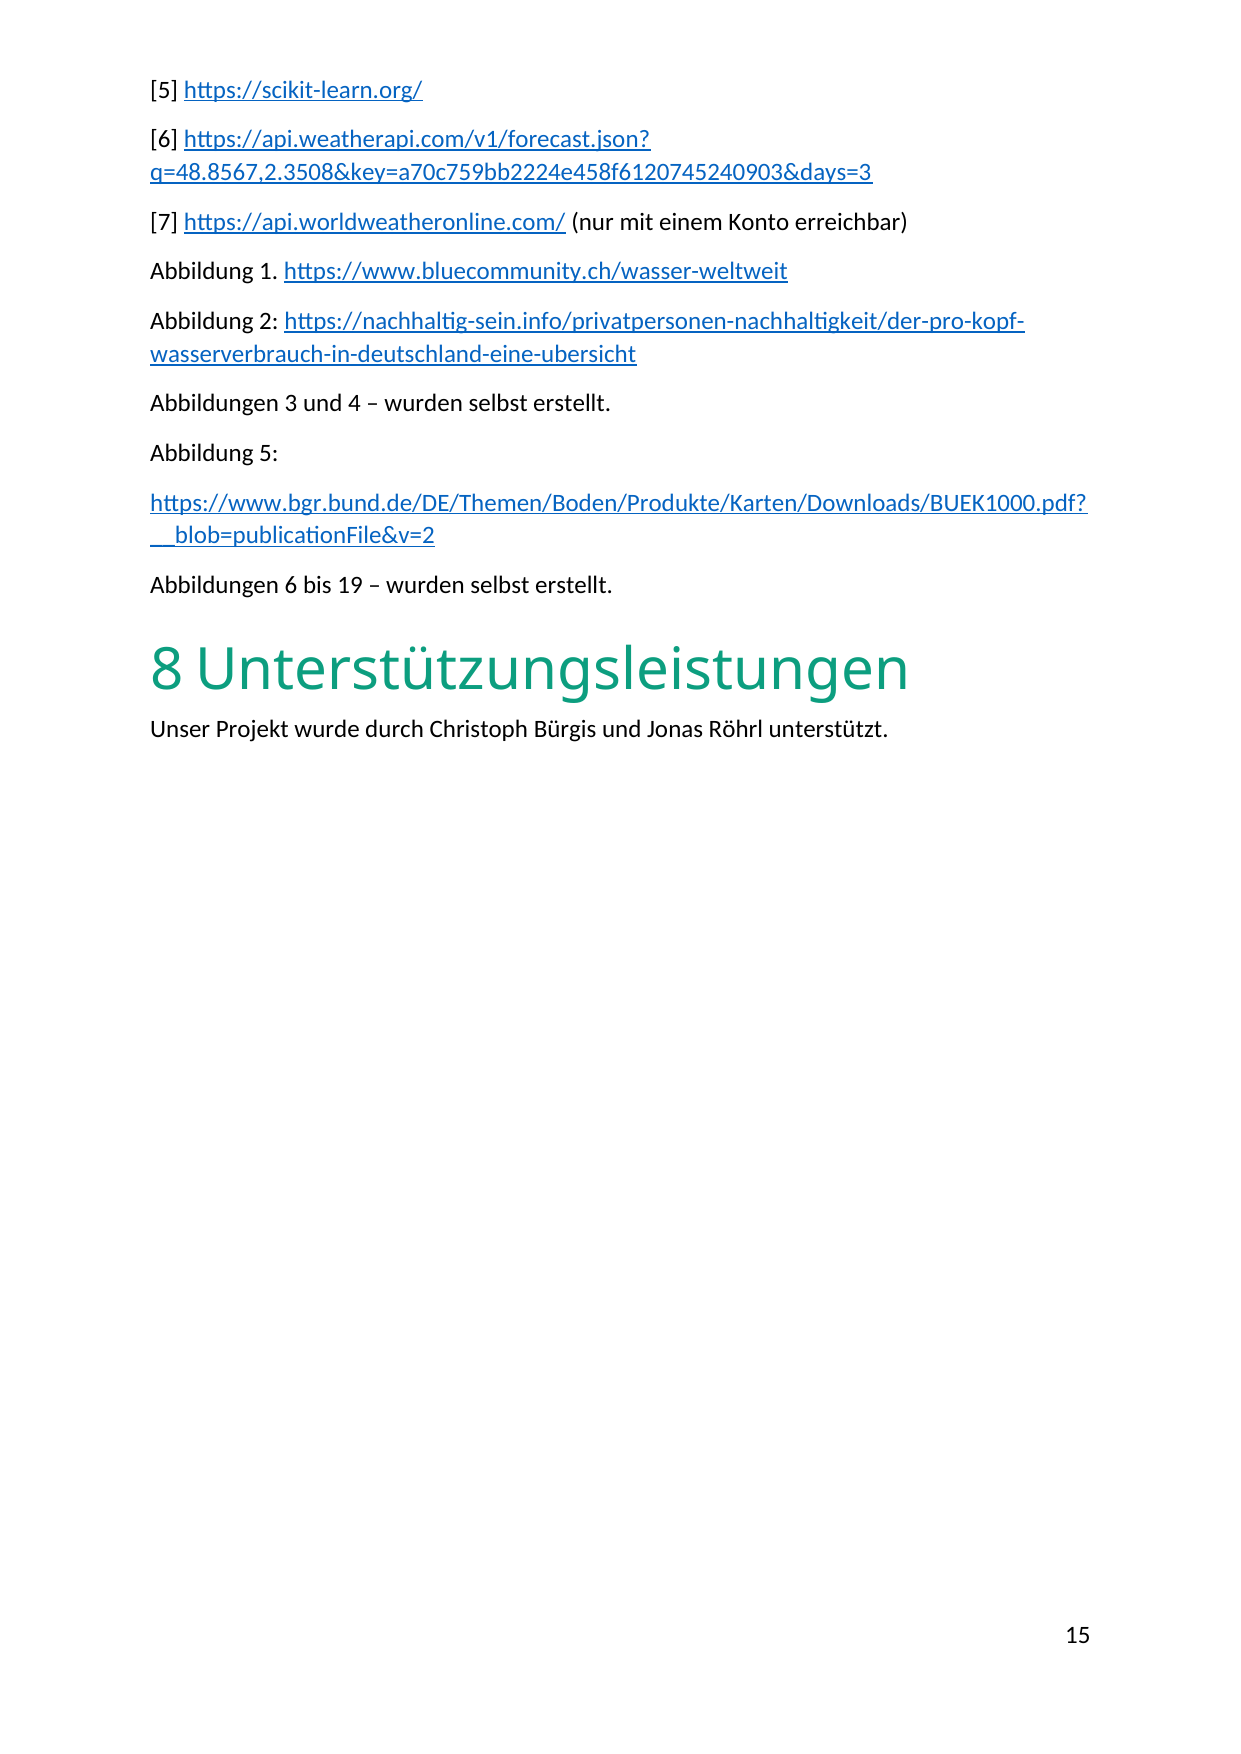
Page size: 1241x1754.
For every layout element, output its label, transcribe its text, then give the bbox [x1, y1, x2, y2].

text https://www.bgr.bund.de/DE/Themen/Boden/Produkte/Karten/Downloads/BUEK1000.pdf?__blob=publicationFile&v=2 [150, 487, 1090, 550]
text Abbildung 1. https://www.bluecommunity.ch/wasser-weltweit [150, 256, 1090, 286]
text [7] https://api.worldweatheronline.com/ (nur mit einem Konto erreichbar) [150, 206, 1090, 236]
text [5] https://scikit-learn.org/ [150, 74, 1090, 104]
text [6] https://api.weatherapi.com/v1/forecast.json?q=48.8567,2.3508&key=a70c759bb2224e458f6120745240903&days=3 [150, 123, 1090, 187]
text Abbildungen 3 und 4 – wurden selbst erstellt. [150, 388, 1090, 418]
text Abbildung 5: [150, 437, 1090, 468]
text Abbildungen 6 bis 19 – wurden selbst erstellt. [150, 569, 1090, 600]
subtitle Unterstützungsleistungen [150, 627, 1090, 707]
text Unser Projekt wurde durch Christoph Bürgis und Jonas Röhrl unterstützt. [150, 713, 1090, 743]
text Abbildung 2: https://nachhaltig-sein.info/privatpersonen-nachhaltigkeit/der-pro-kopf-wasserverbrauch-in-deutschland-eine-ubersicht [150, 305, 1090, 368]
